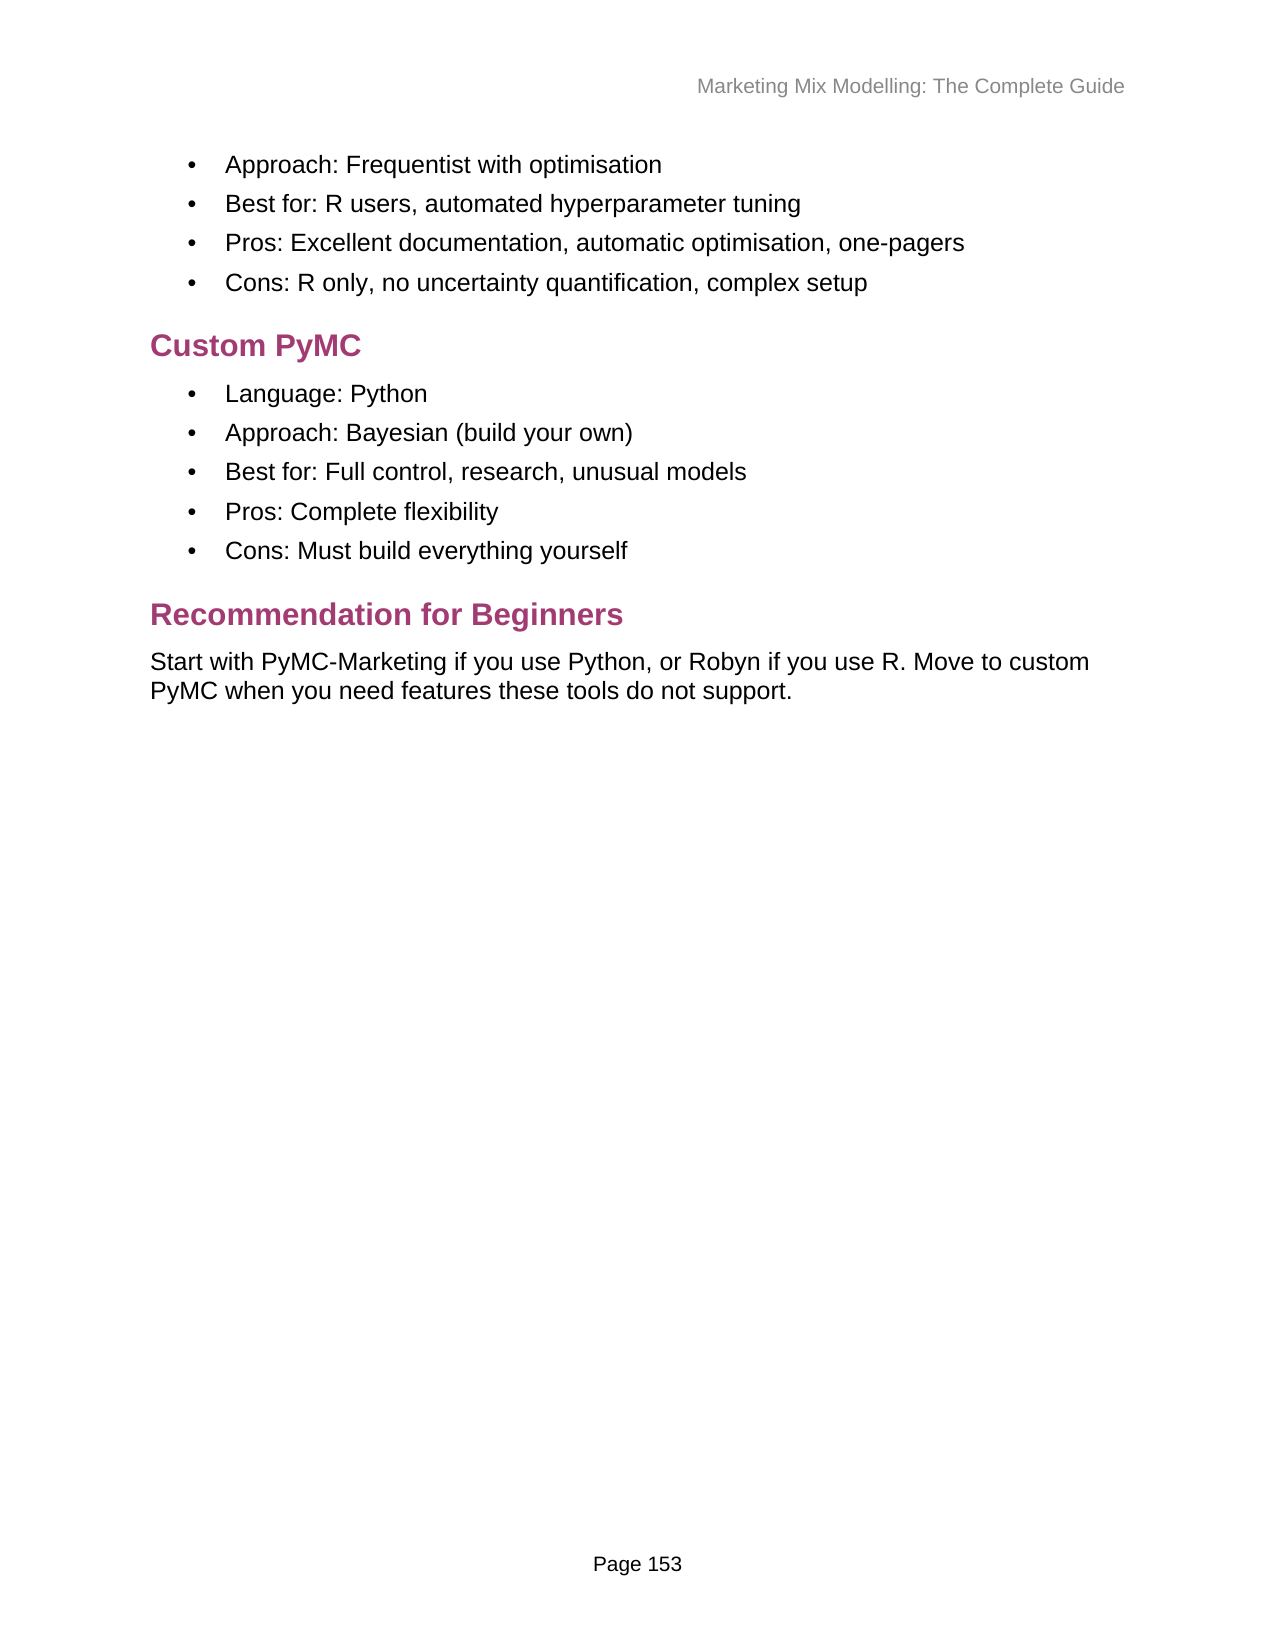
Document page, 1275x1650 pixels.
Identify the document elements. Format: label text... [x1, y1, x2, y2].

subtitle Custom PyMC [150, 327, 1125, 363]
list Best for: R users, automated hyperparameter tuning [187, 189, 1125, 218]
subtitle Recommendation for Beginners [150, 596, 1125, 632]
list Cons: R only, no uncertainty quantification, complex setup [187, 267, 1125, 296]
list Approach: Bayesian (build your own) [187, 418, 1125, 447]
list Cons: Must build everything yourself [187, 536, 1125, 564]
list Best for: Full control, research, unusual models [187, 457, 1125, 486]
list Pros: Complete flexibility [187, 497, 1125, 525]
list Language: Python [187, 379, 1125, 408]
list Approach: Frequentist with optimisation [187, 150, 1125, 179]
text Start with PyMC-Marketing if you use Python, or Robyn if you use R. Move to custom PyMC when you need features these tools do not support. [150, 647, 1125, 705]
list Pros: Excellent documentation, automatic optimisation, one-pagers [187, 228, 1125, 257]
